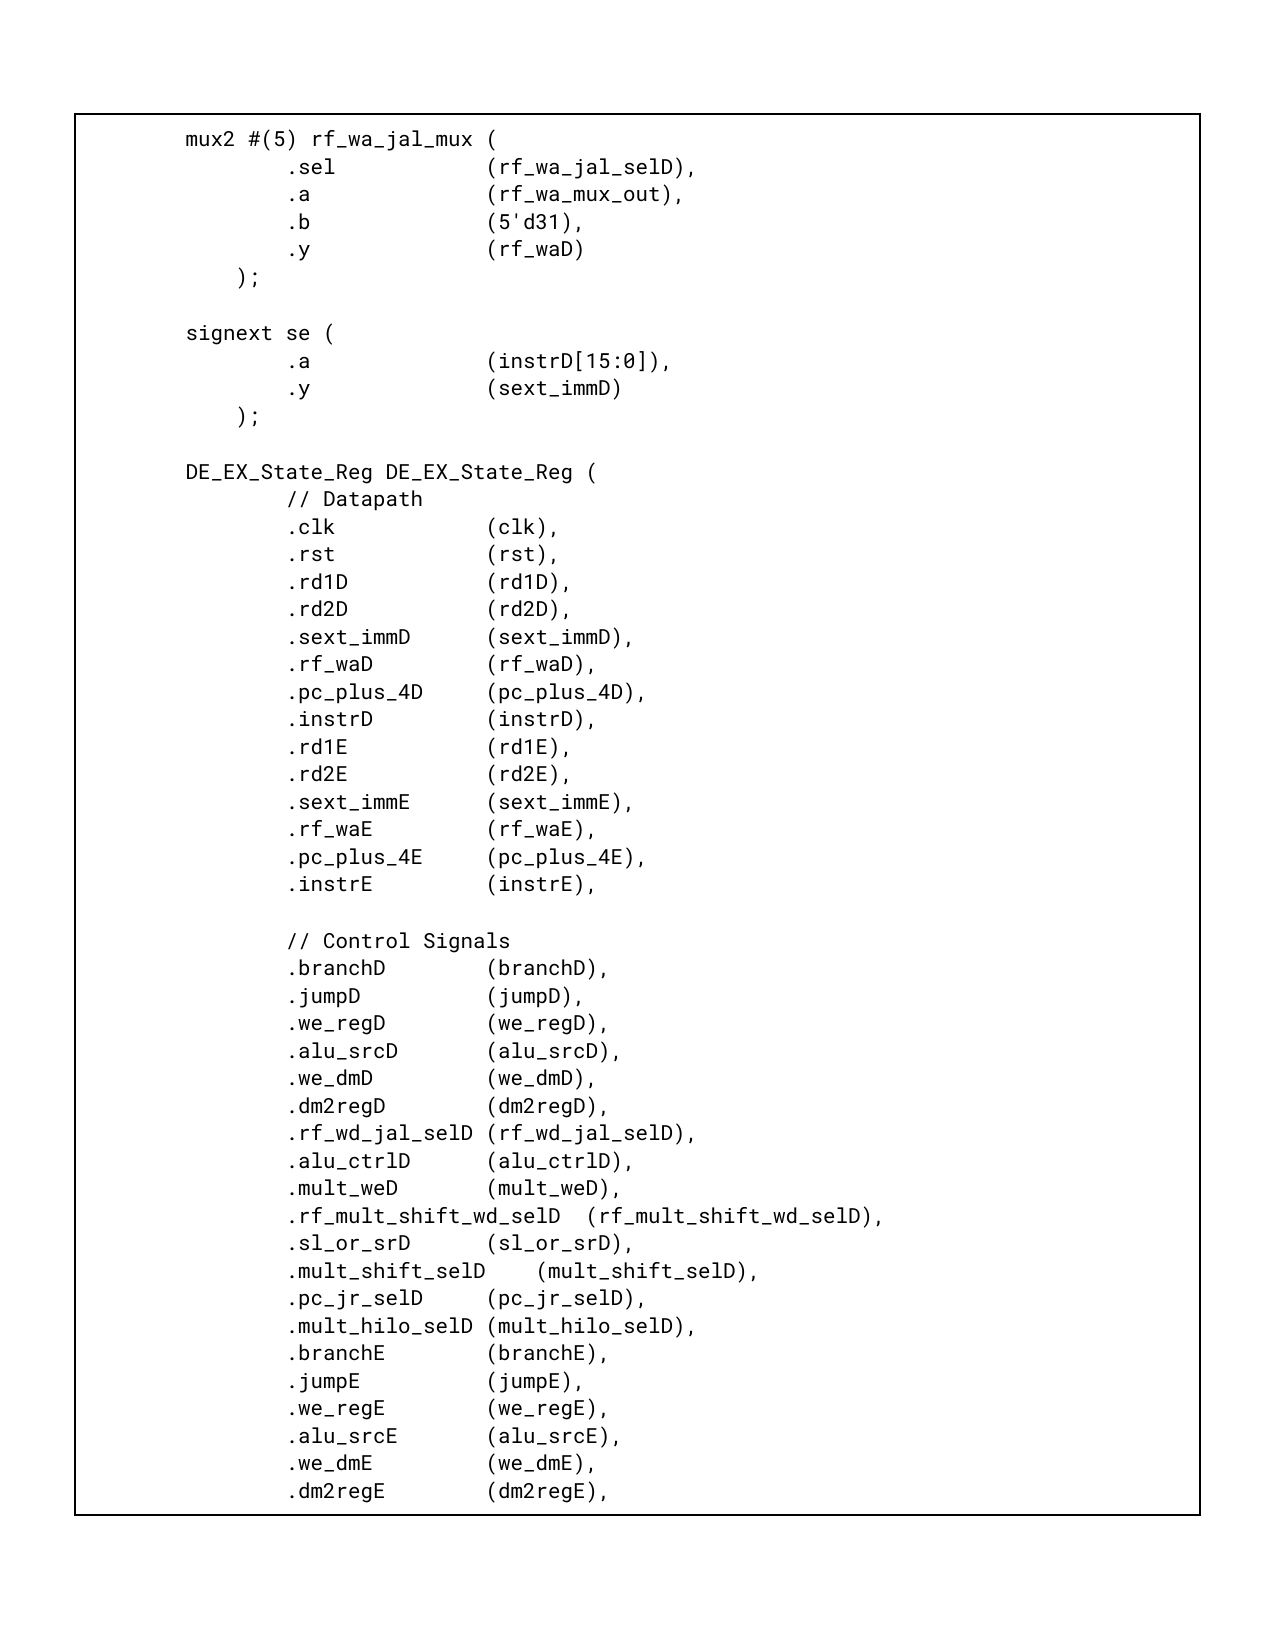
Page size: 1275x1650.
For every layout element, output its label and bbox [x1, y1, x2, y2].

table_cell [76, 115, 1199, 1514]
